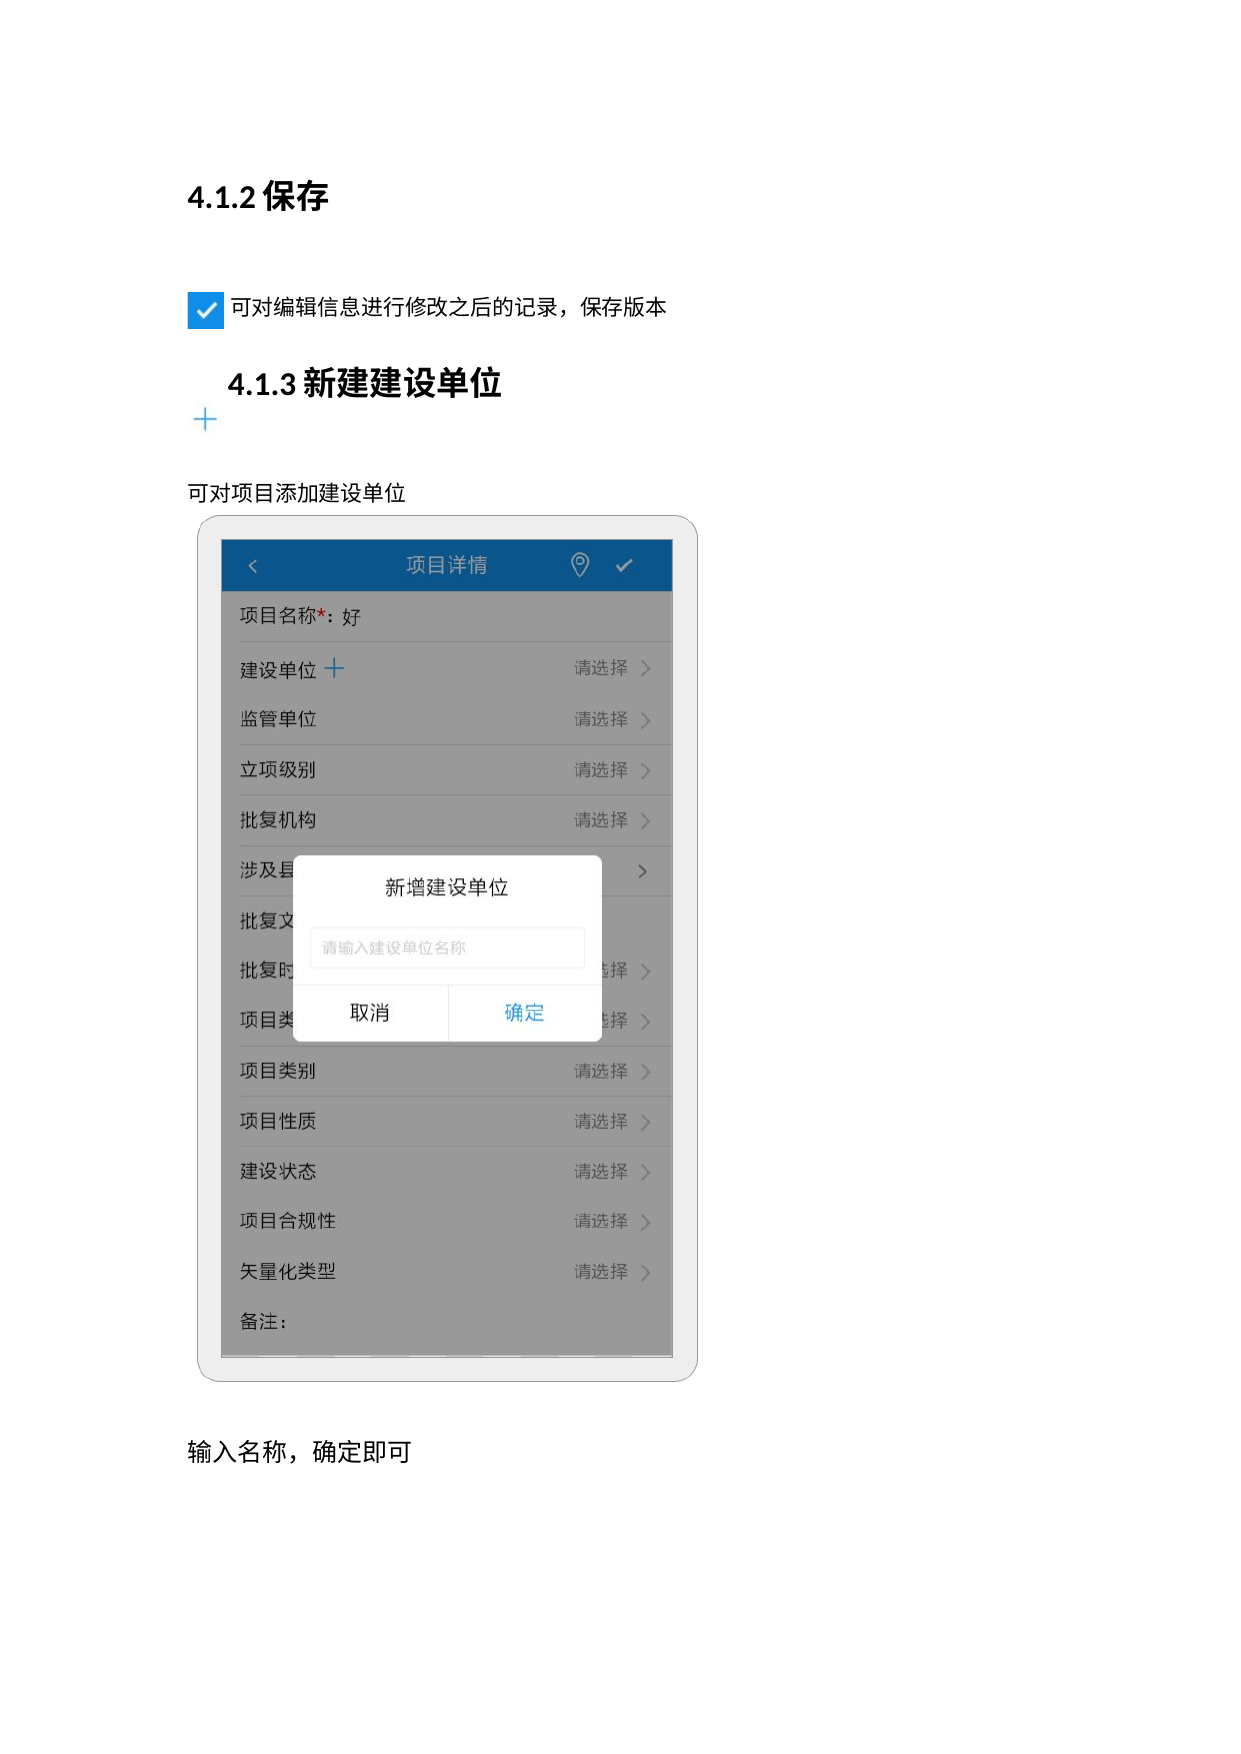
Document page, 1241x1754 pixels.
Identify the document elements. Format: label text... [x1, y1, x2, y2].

picture [187, 401, 222, 436]
picture [187, 508, 702, 1391]
subtitle 4.1.2保存 [187, 162, 1053, 227]
picture [187, 292, 224, 329]
text 可对项目添加建设单位 [187, 476, 1053, 508]
text 可对编辑信息进行修改之后的记录，保存版本 [187, 289, 1053, 322]
text 输入名称，确定即可 [187, 1418, 1053, 1483]
subtitle 4.1.3新建建设单位 [187, 349, 1053, 414]
